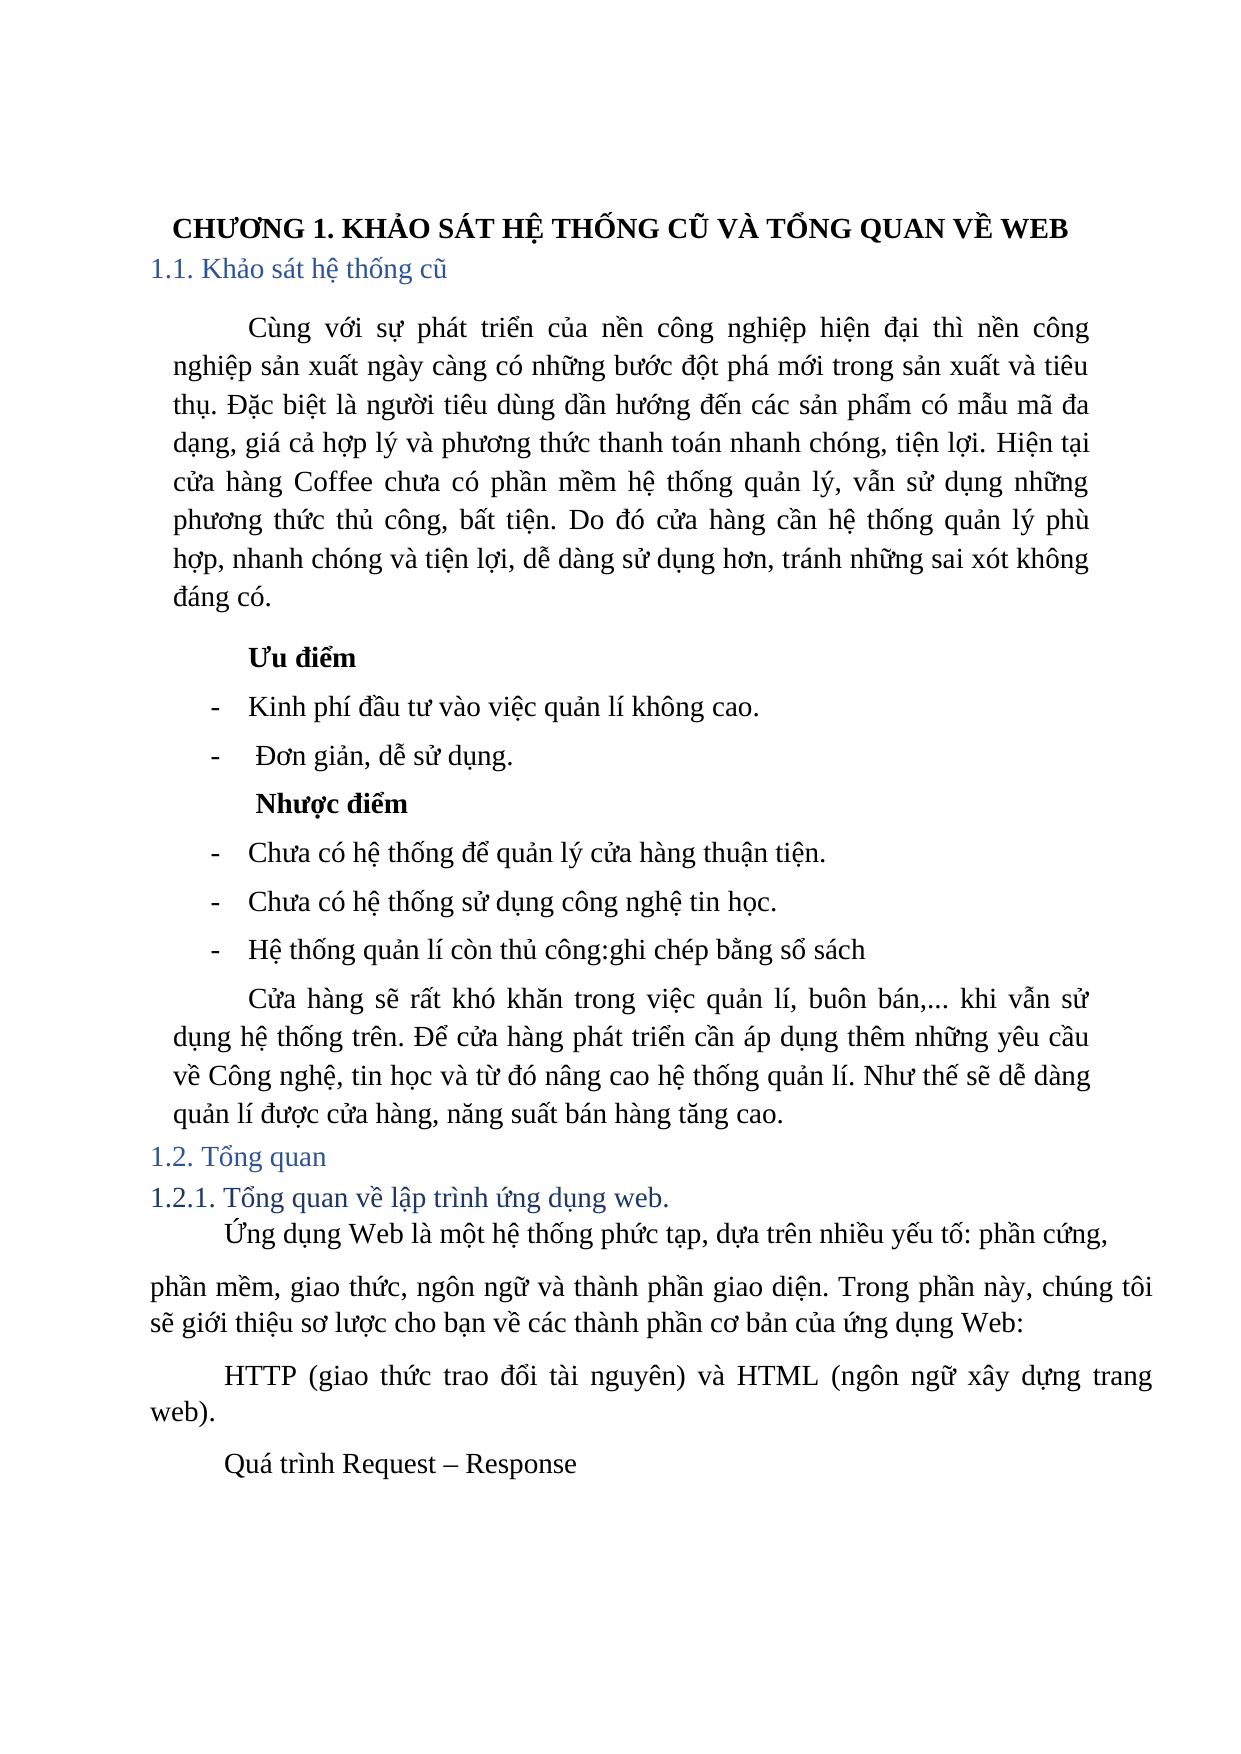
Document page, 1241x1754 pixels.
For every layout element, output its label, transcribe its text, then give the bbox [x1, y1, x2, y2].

text HTTP (giao thức trao đổi tài nguyên) và HTML (ngôn ngữ xây dựng trang web). [150, 1358, 1154, 1427]
list Chưa có hệ thống để quản lý cửa hàng thuận tiện. [210, 835, 1090, 869]
list Đơn giản, dễ sử dụng. [210, 738, 1090, 771]
subtitle 1.1. Khảo sát hệ thống cũ [150, 251, 1090, 285]
text Cùng với sự phát triển của nền công nghiệp hiện đại thì nền công nghiệp sản xuất ngày càng có những bước đột phá mới trong sản xuất và tiêu thụ. Đặc biệt là người tiêu dùng dần hướng đến các sản phẩm có mẫu mã đa dạng, giá cả hợp lý và phương thức thanh toán nhanh chóng, tiện lợi. Hiện tại cửa hàng Coffee chưa có phần mềm hệ thống quản lý, vẫn sử dụng những phương thức thủ công, bất tiện. Do đó cửa hàng cần hệ thống quản lý phù hợp, nhanh chóng và tiện lợi, dễ dàng sử dụng hơn, tránh những sai xót không đáng có. [173, 310, 1090, 613]
list Kinh phí đầu tư vào việc quản lí không cao. [210, 689, 1090, 723]
text Ứng dụng Web là một hệ thống phức tạp, dựa trên nhiều yếu tố: phần cứng, [150, 1216, 1154, 1249]
subtitle 1.2. Tổng quan [150, 1139, 1090, 1173]
text Ưu điểm [173, 640, 1090, 674]
subtitle CHƯƠNG 1. KHẢO SÁT HỆ THỐNG CŨ VÀ TỔNG QUAN VỀ WEB [150, 211, 1090, 245]
list Chưa có hệ thống sử dụng công nghệ tin học. [210, 884, 1090, 918]
text Cửa hàng sẽ rất khó khăn trong việc quản lí, buôn bán,... khi vẫn sử dụng hệ thống trên. Để cửa hàng phát triển cần áp dụng thêm những yêu cầu về Công nghệ, tin học và từ đó nâng cao hệ thống quản lí. Như thế sẽ dễ dàng quản lí được cửa hàng, năng suất bán hàng tăng cao. [173, 981, 1090, 1130]
text phần mềm, giao thức, ngôn ngữ và thành phần giao diện. Trong phần này, chúng tôi sẽ giới thiệu sơ lược cho bạn về các thành phần cơ bản của ứng dụng Web: [150, 1269, 1154, 1338]
list Nhược điểm [255, 787, 1090, 820]
list Hệ thống quản lí còn thủ công:ghi chép bằng sổ sách [210, 932, 1090, 966]
text Quá trình Request – Response [150, 1447, 1154, 1480]
subtitle 1.2.1. Tổng quan về lập trình ứng dụng web. [150, 1180, 1090, 1213]
